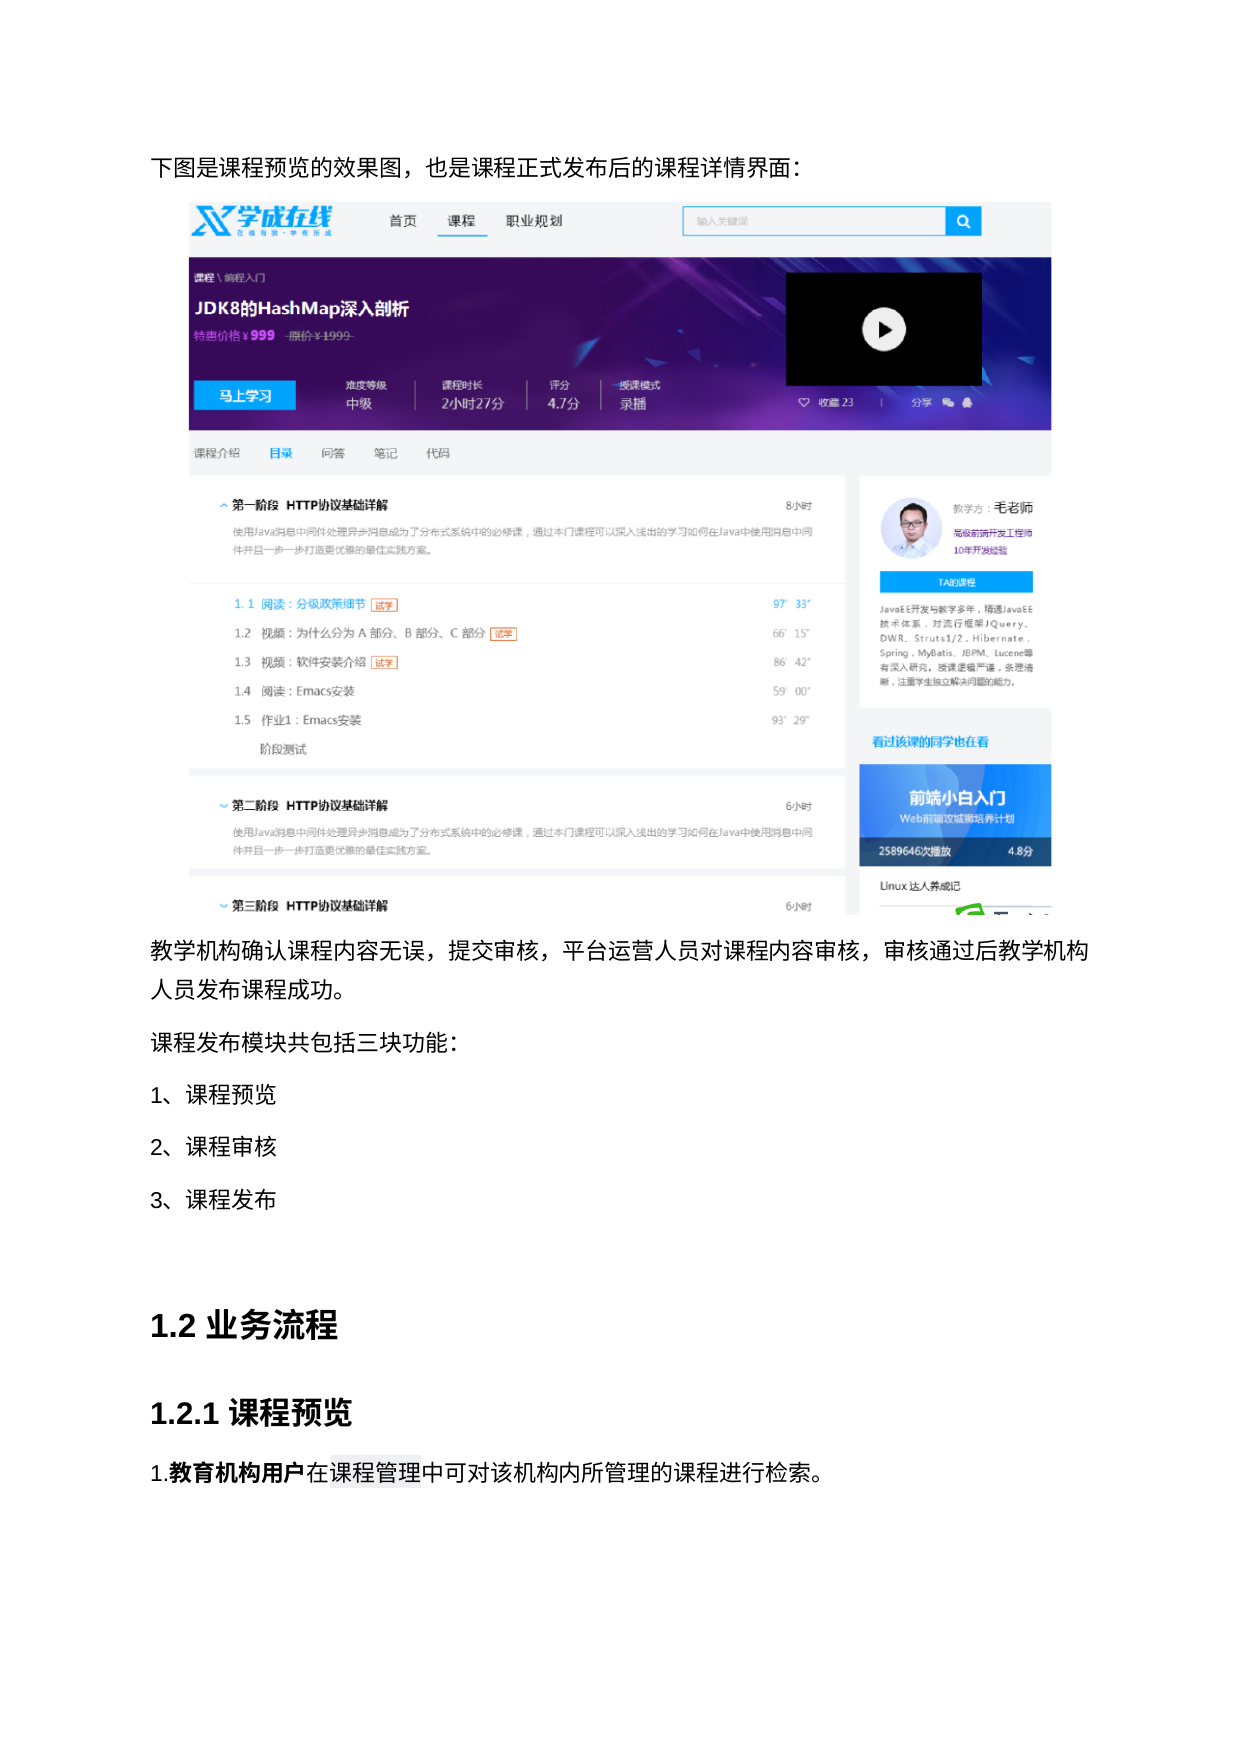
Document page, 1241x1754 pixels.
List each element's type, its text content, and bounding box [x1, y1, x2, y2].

text 下图是课程预览的效果图，也是课程正式发布后的课程详情界面： [150, 150, 1090, 183]
text 教学机构确认课程内容无误，提交审核，平台运营人员对课程内容审核，审核通过后教学机构人员发布课程成功。 [150, 933, 1090, 1006]
text 1.教育机构用户在课程管理中可对该机构内所管理的课程进行检索。 [150, 1455, 330, 1488]
text 2、课程审核 [150, 1129, 1090, 1162]
text 1、课程预览 [150, 1077, 1090, 1110]
text 1.教育机构用户在课程管理中可对该机构内所管理的课程进行检索。 [421, 1455, 1090, 1488]
text 3、课程发布 [150, 1182, 1090, 1215]
text 1.2.1 课程预览 [150, 1388, 1090, 1433]
picture [188, 202, 1052, 915]
text 1.2 业务流程 [150, 1299, 1090, 1347]
text 课程发布模块共包括三块功能： [150, 1025, 1090, 1058]
